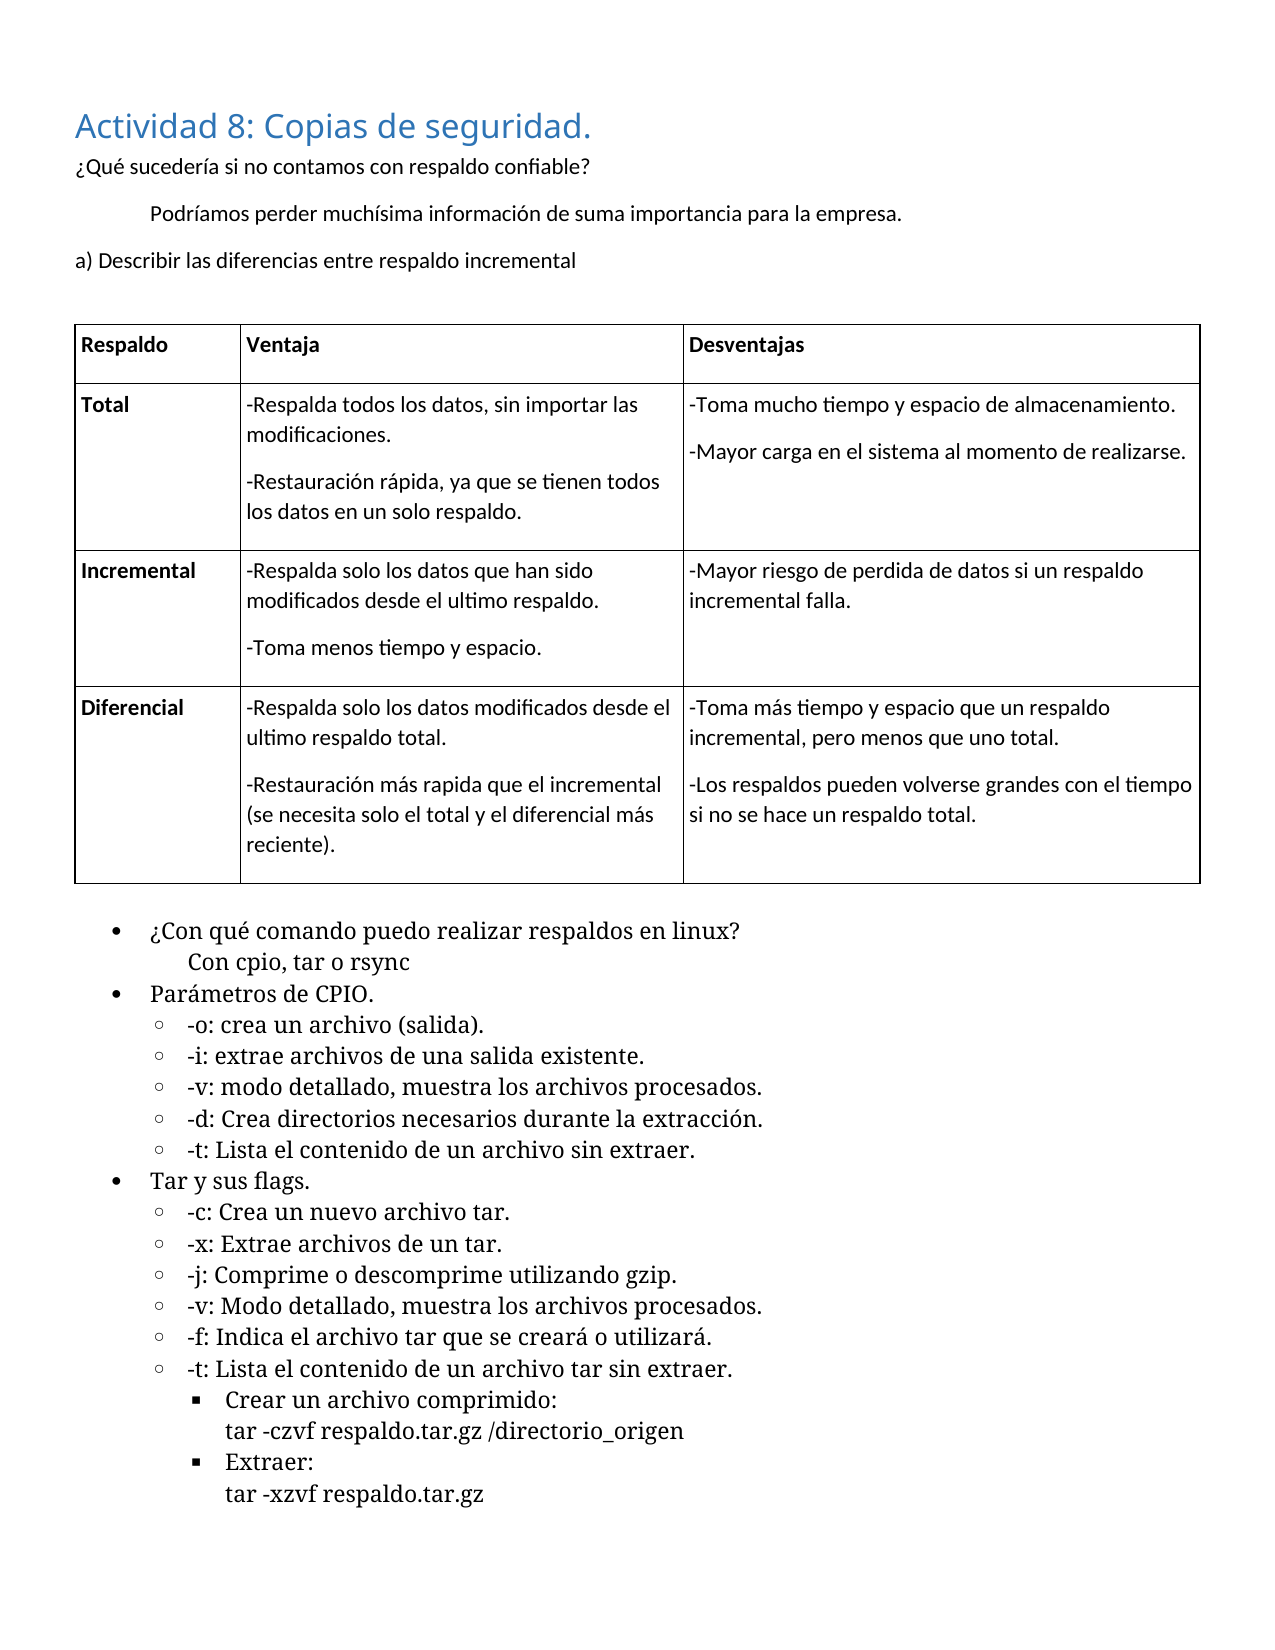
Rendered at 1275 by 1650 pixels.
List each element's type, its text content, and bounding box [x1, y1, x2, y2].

list -t: Lista el contenido de un archivo sin extraer. [150, 1134, 1200, 1165]
list -f: Indica el archivo tar que se creará o utilizará. [150, 1321, 1200, 1353]
table_cell -Toma mucho tiempo y espacio de almacenamiento. -Mayor carga en el sistema al momento de realizarse. [684, 384, 1199, 550]
text ¿Qué sucedería si no contamos con respaldo confiable? [75, 152, 1200, 180]
text Podríamos perder muchísima información de suma importancia para la empresa. [75, 199, 1200, 227]
list -i: extrae archivos de una salida existente. [150, 1040, 1200, 1071]
list Crear un archivo comprimido: [187, 1384, 1200, 1415]
list Tar y sus flags. [112, 1165, 1200, 1196]
list -v: modo detallado, muestra los archivos procesados. [150, 1071, 1200, 1103]
list -v: Modo detallado, muestra los archivos procesados. [150, 1290, 1200, 1321]
subtitle Actividad 8: Copias de seguridad. [75, 103, 1200, 148]
table_cell -Respalda solo los datos que han sido modificados desde el ultimo respaldo. -Toma menos tiempo y espacio. [241, 551, 683, 686]
list -j: Comprime o descomprime utilizando gzip. [150, 1259, 1200, 1290]
table_header Desventajas [684, 325, 1199, 383]
list Extraer: [187, 1446, 1200, 1478]
table_header Respaldo [76, 325, 240, 383]
table_cell Diferencial [76, 687, 240, 883]
list -c: Crea un nuevo archivo tar. [150, 1196, 1200, 1228]
table_cell -Respalda solo los datos modificados desde el ultimo respaldo total. -Restauración más rapida que el incremental (se necesita solo el total y el diferencial más reciente). [241, 687, 683, 883]
text a) Describir las diferencias entre respaldo incremental [75, 246, 1200, 274]
list Con cpio, tar o rsync [187, 946, 1200, 978]
table_cell Incremental [76, 551, 240, 686]
list Parámetros de CPIO. [112, 978, 1200, 1009]
table_header Ventaja [241, 325, 683, 383]
list tar -czvf respaldo.tar.gz /directorio_origen [225, 1415, 1200, 1446]
list -x: Extrae archivos de un tar. [150, 1228, 1200, 1259]
list -o: crea un archivo (salida). [150, 1009, 1200, 1040]
table_cell -Respalda todos los datos, sin importar las modificaciones. -Restauración rápida, ya que se tienen todos los datos en un solo respaldo. [241, 384, 683, 550]
list -t: Lista el contenido de un archivo tar sin extraer. [150, 1353, 1200, 1384]
table_cell Total [76, 384, 240, 550]
table_cell -Mayor riesgo de perdida de datos si un respaldo incremental falla. [684, 551, 1199, 686]
list ¿Con qué comando puedo realizar respaldos en linux? [112, 915, 1200, 946]
list -d: Crea directorios necesarios durante la extracción. [150, 1103, 1200, 1134]
table_cell -Toma más tiempo y espacio que un respaldo incremental, pero menos que uno total. -Los respaldos pueden volverse grandes con el tiempo si no se hace un respaldo total. [684, 687, 1199, 883]
list tar -xzvf respaldo.tar.gz [225, 1478, 1200, 1509]
